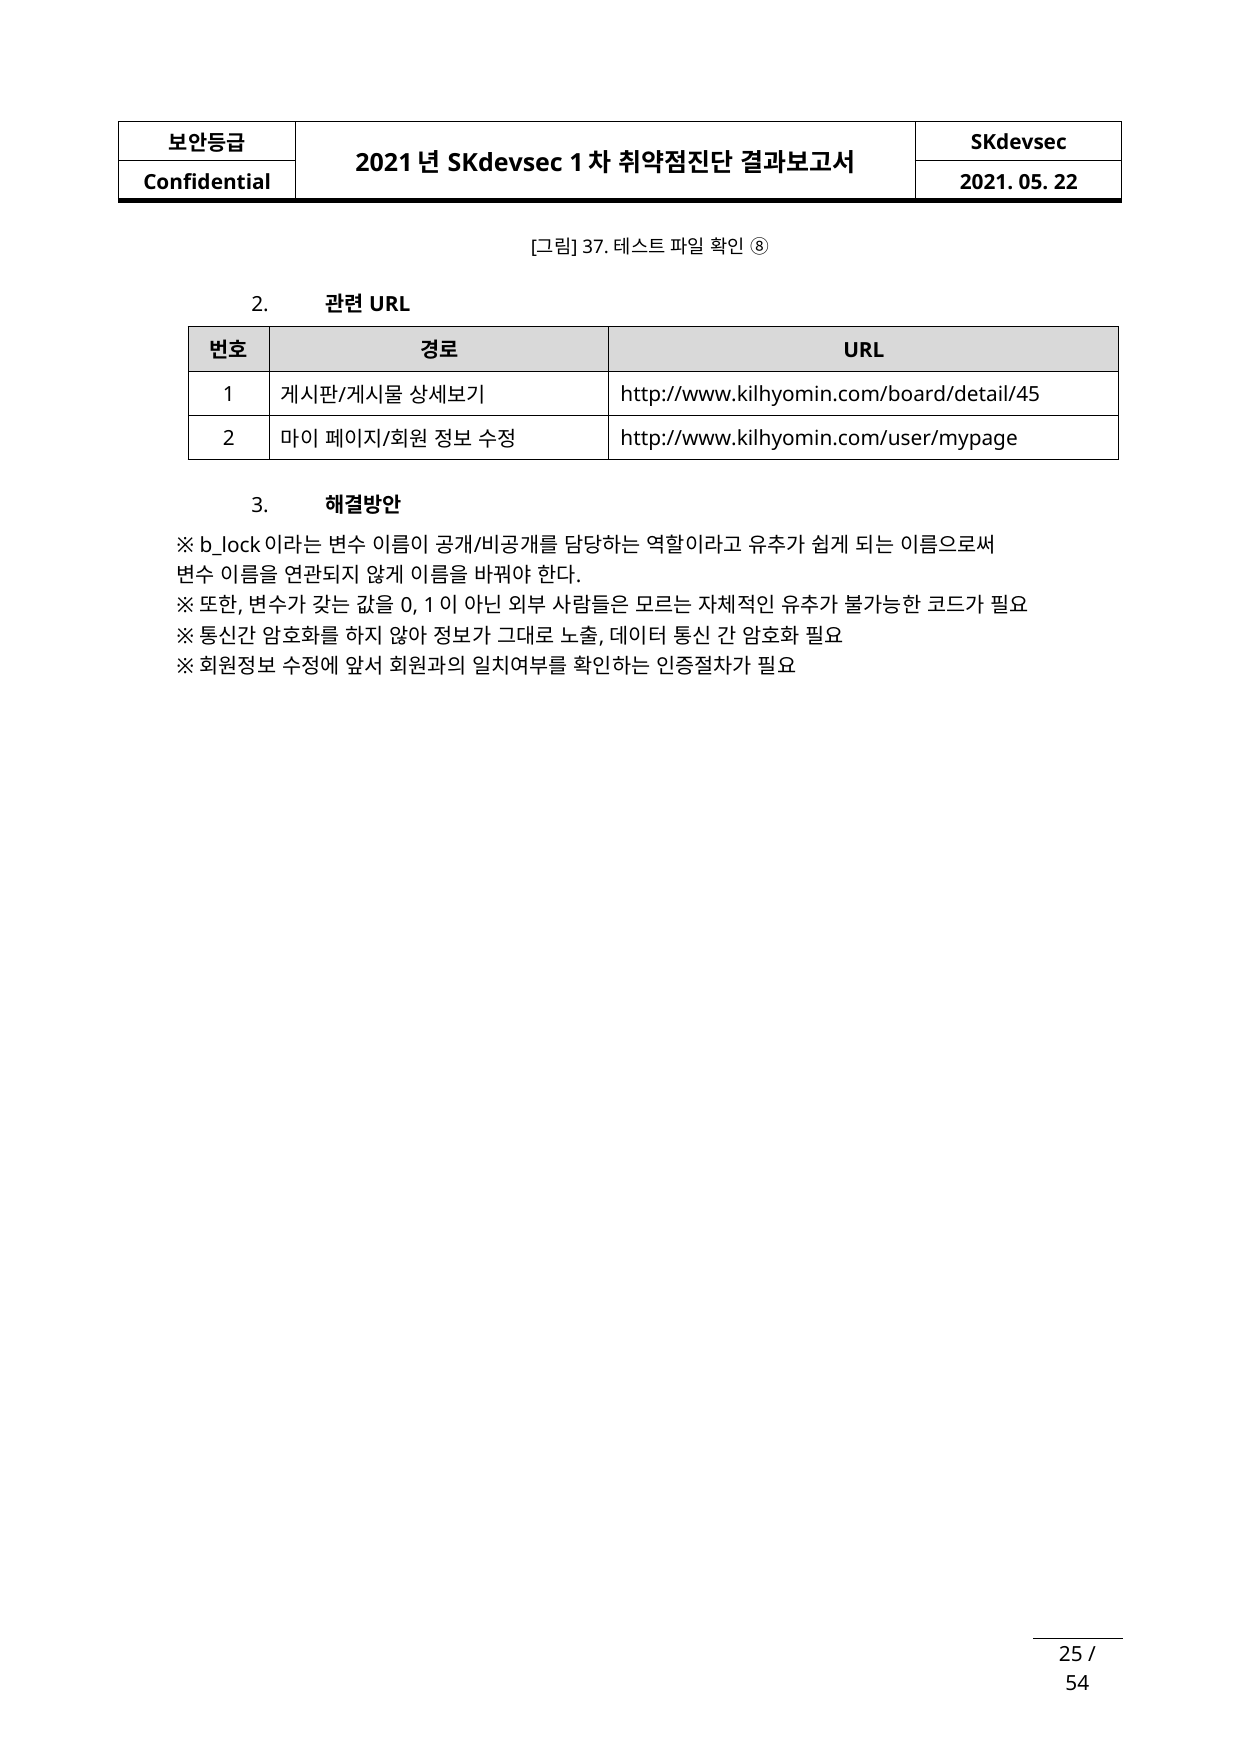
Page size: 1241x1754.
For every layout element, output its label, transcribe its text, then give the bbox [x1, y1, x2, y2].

text 변수 이름을 연관되지 않게 이름을 바꿔야 한다. [176, 558, 1122, 588]
table_cell 게시판/게시물 상세보기 [270, 372, 608, 415]
table_cell http://www.kilhyomin.com/board/detail/45 [609, 372, 1118, 415]
list 관련 URL [251, 287, 1122, 317]
table_cell 2 [189, 416, 269, 459]
text ※ 회원정보 수정에 앞서 회원과의 일치여부를 확인하는 인증절차가 필요 [176, 649, 1122, 679]
table_cell http://www.kilhyomin.com/user/mypage [609, 416, 1118, 459]
text ※ 또한, 변수가 갖는 값을 0, 1이 아닌 외부 사람들은 모르는 자체적인 유추가 불가능한 코드가 필요 [176, 588, 1122, 619]
text ※ b_lock이라는 변수 이름이 공개/비공개를 담당하는 역할이라고 유추가 쉽게 되는 이름으로써 [176, 528, 1122, 558]
text ※ 통신간 암호화를 하지 않아 정보가 그대로 노출, 데이터 통신 간 암호화 필요 [176, 619, 1122, 649]
table_header 경로 [270, 327, 608, 371]
table_header URL [609, 327, 1118, 371]
text [그림] 37. 테스트 파일 확인 ⑧ [192, 231, 1107, 258]
list 해결방안 [251, 488, 1122, 519]
table_cell 마이 페이지/회원 정보 수정 [270, 416, 608, 459]
table_header 번호 [189, 327, 269, 371]
table_cell 1 [189, 372, 269, 415]
